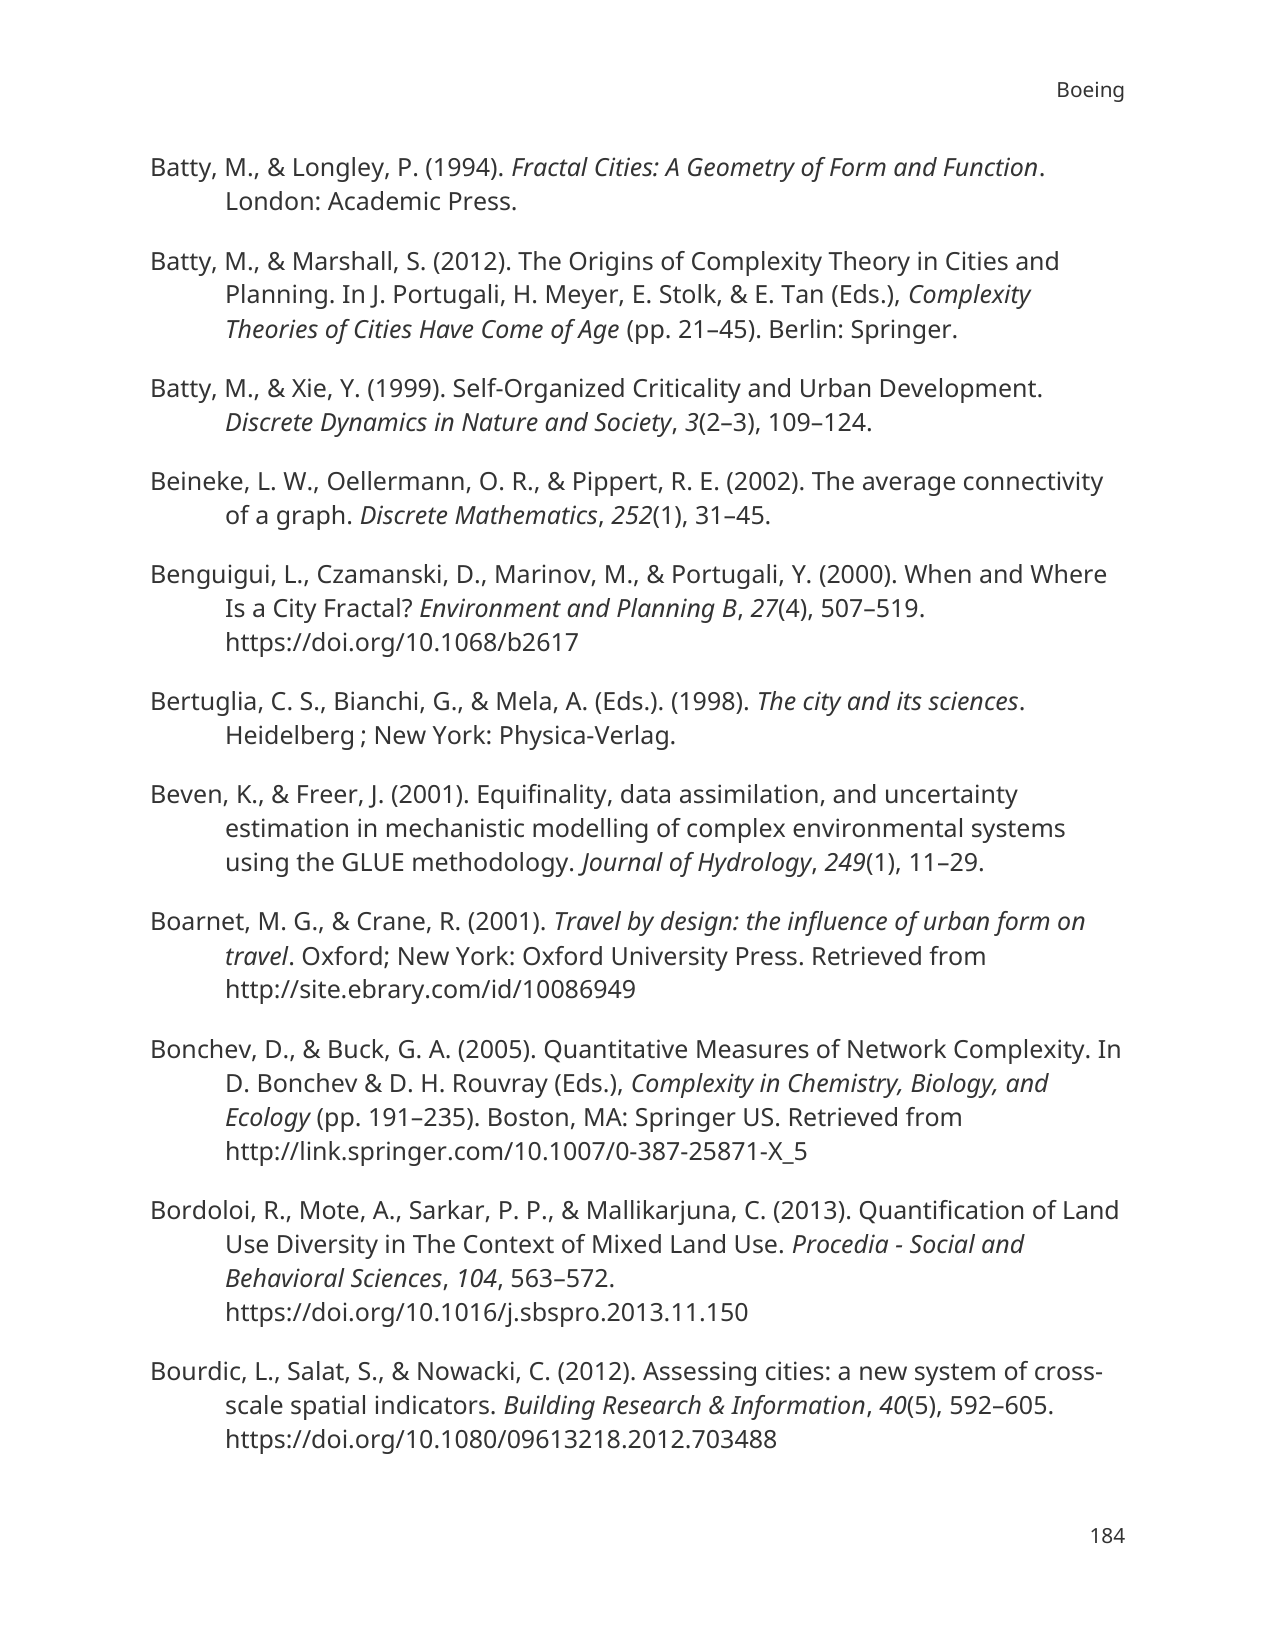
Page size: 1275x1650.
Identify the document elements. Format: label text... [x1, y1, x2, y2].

text Batty, M., & Marshall, S. (2012). The Origins of Complexity Theory in Cities and Planning. In J. Portugali, H. Meyer, E. Stolk, & E. Tan (Eds.), Complexity Theories of Cities Have Come of Age (pp. 21–45). Berlin: Springer. [150, 243, 1125, 345]
text Beineke, L. W., Oellermann, O. R., & Pippert, R. E. (2002). The average connectivity of a graph. Discrete Mathematics, 252(1), 31–45. [150, 463, 1125, 532]
text Bordoloi, R., Mote, A., Sarkar, P. P., & Mallikarjuna, C. (2013). Quantification of Land Use Diversity in The Context of Mixed Land Use. Procedia - Social and Behavioral Sciences, 104, 563–572. https://doi.org/10.1016/j.sbspro.2013.11.150 [150, 1192, 1125, 1329]
text Bonchev, D., & Buck, G. A. (2005). Quantitative Measures of Network Complexity. In D. Bonchev & D. H. Rouvray (Eds.), Complexity in Chemistry, Biology, and Ecology (pp. 191–235). Boston, MA: Springer US. Retrieved from http://link.springer.com/10.1007/0-387-25871-X_5 [150, 1031, 1125, 1167]
text Batty, M., & Xie, Y. (1999). Self-Organized Criticality and Urban Development. Discrete Dynamics in Nature and Society, 3(2–3), 109–124. [150, 370, 1125, 438]
text Boarnet, M. G., & Crane, R. (2001). Travel by design: the influence of urban form on travel. Oxford; New York: Oxford University Press. Retrieved from http://site.ebrary.com/id/10086949 [150, 904, 1125, 1006]
text Bertuglia, C. S., Bianchi, G., & Mela, A. (Eds.). (1998). The city and its sciences. Heidelberg ; New York: Physica-Verlag. [150, 684, 1125, 752]
text Bourdic, L., Salat, S., & Nowacki, C. (2012). Assessing cities: a new system of cross-scale spatial indicators. Building Research & Information, 40(5), 592–605. https://doi.org/10.1080/09613218.2012.703488 [150, 1354, 1125, 1456]
text Batty, M., & Longley, P. (1994). Fractal Cities: A Geometry of Form and Function. London: Academic Press. [150, 150, 1125, 218]
text Benguigui, L., Czamanski, D., Marinov, M., & Portugali, Y. (2000). When and Where Is a City Fractal? Environment and Planning B, 27(4), 507–519. https://doi.org/10.1068/b2617 [150, 557, 1125, 659]
text Beven, K., & Freer, J. (2001). Equifinality, data assimilation, and uncertainty estimation in mechanistic modelling of complex environmental systems using the GLUE methodology. Journal of Hydrology, 249(1), 11–29. [150, 777, 1125, 879]
